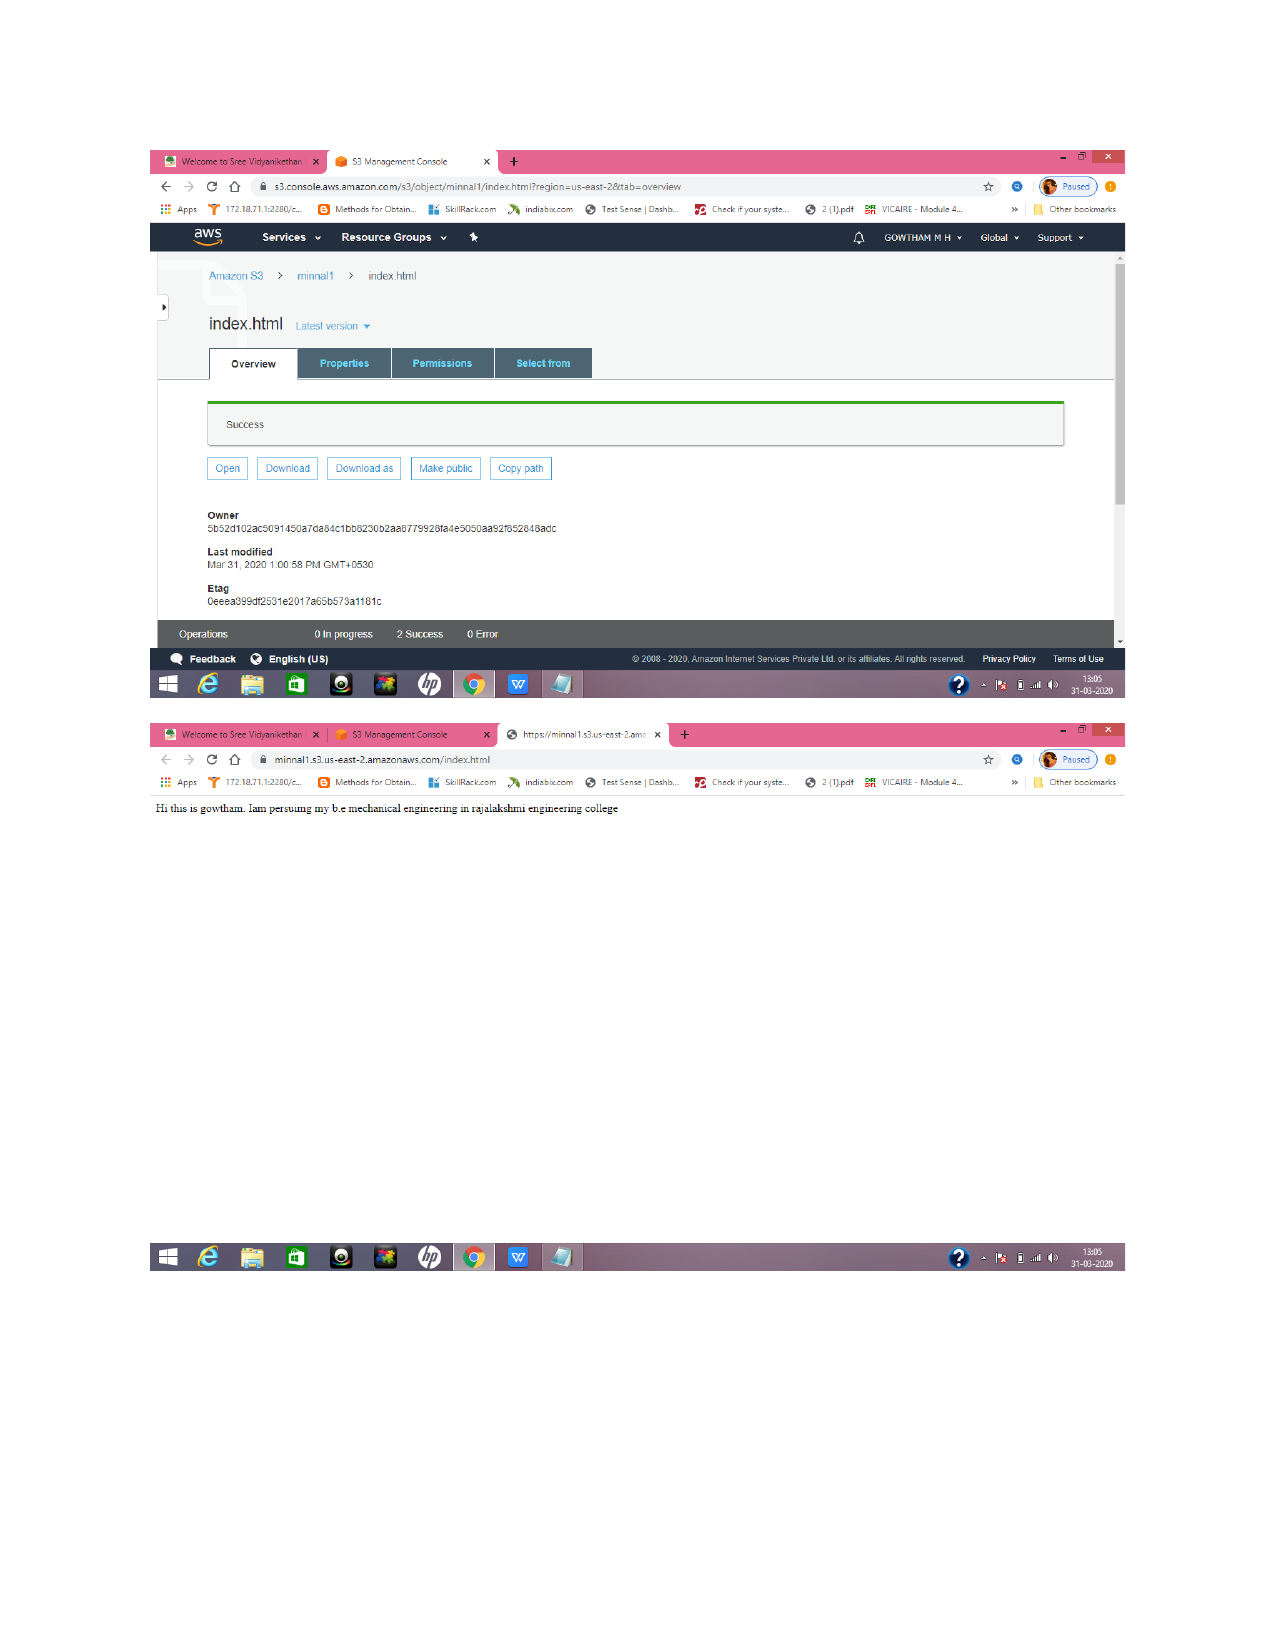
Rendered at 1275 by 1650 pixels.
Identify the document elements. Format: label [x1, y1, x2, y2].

picture [150, 150, 1125, 698]
picture [150, 723, 1125, 1271]
